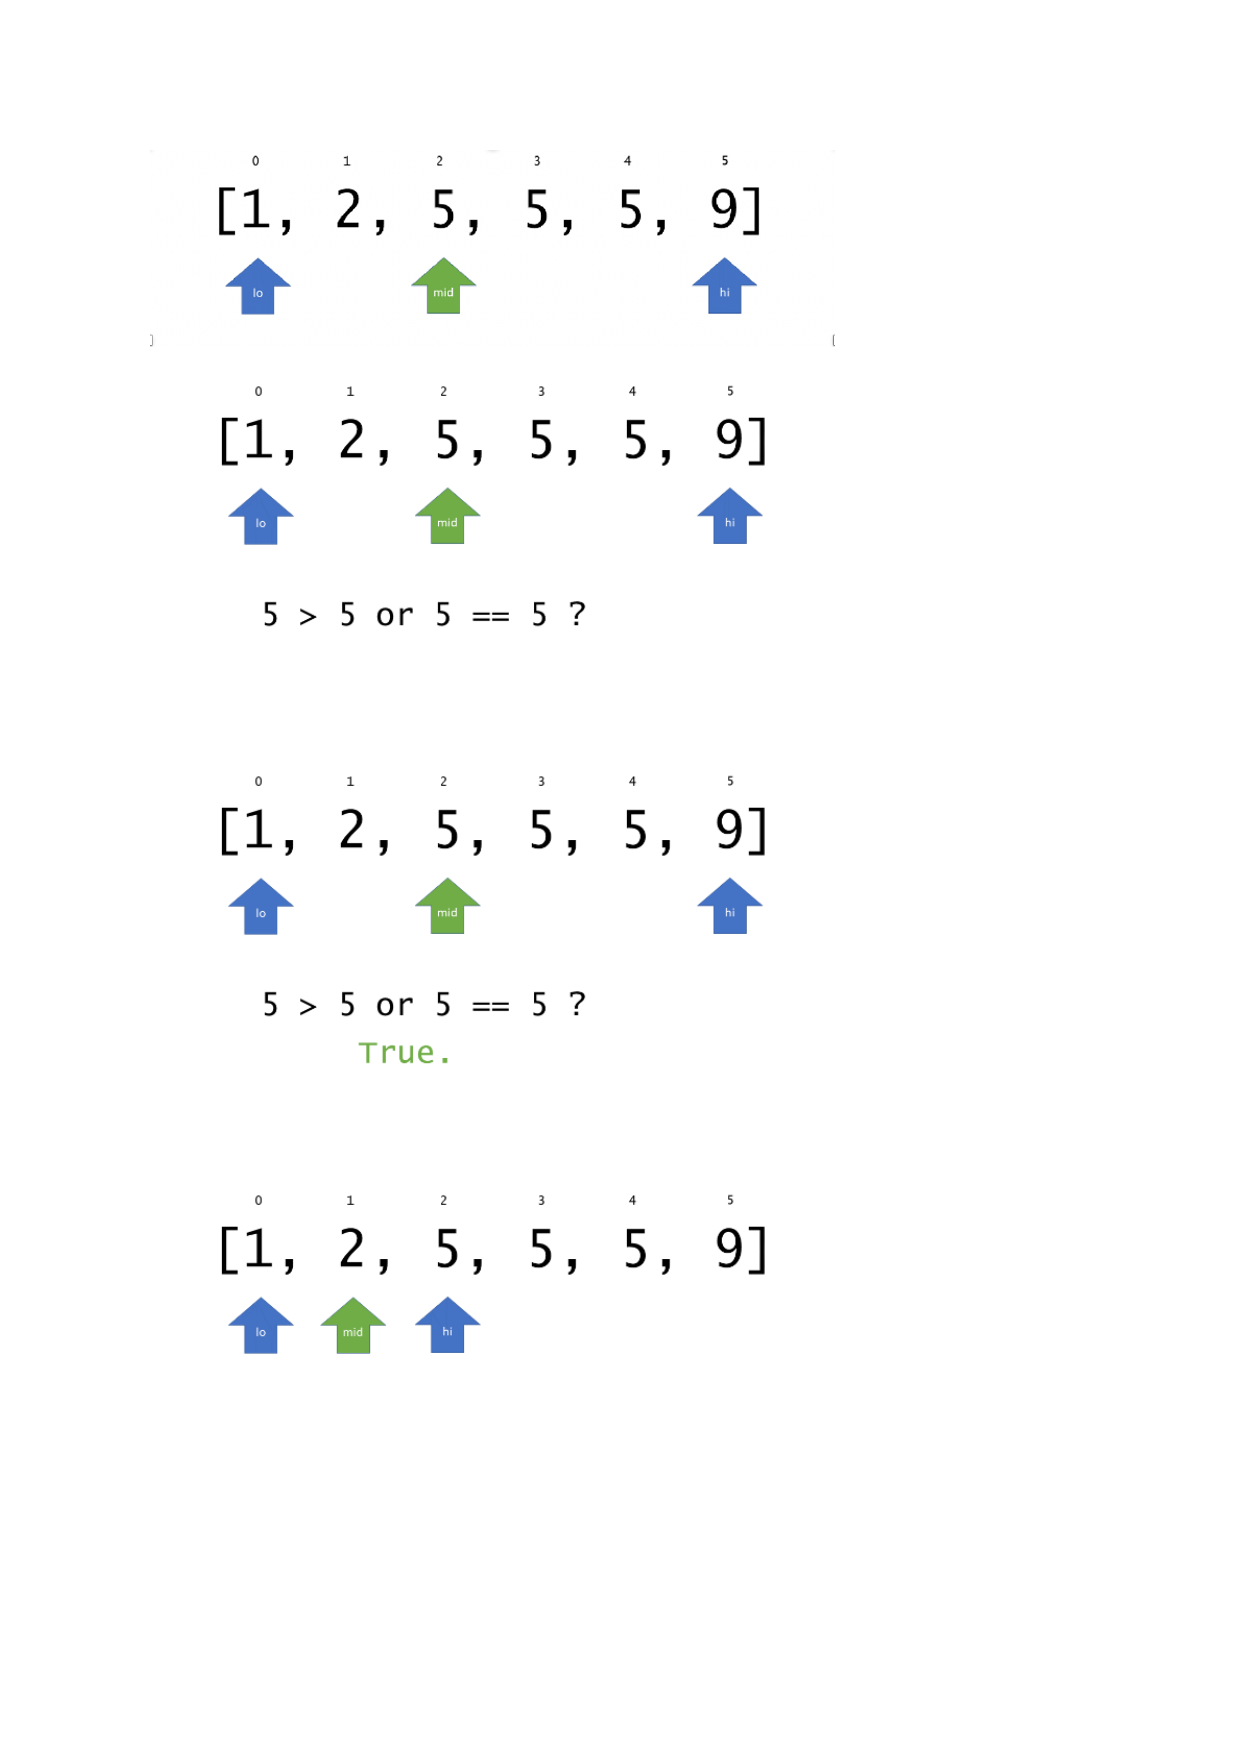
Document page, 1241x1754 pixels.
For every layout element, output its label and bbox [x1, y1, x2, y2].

picture [150, 150, 835, 347]
picture [150, 375, 843, 1156]
picture [150, 1184, 843, 1575]
